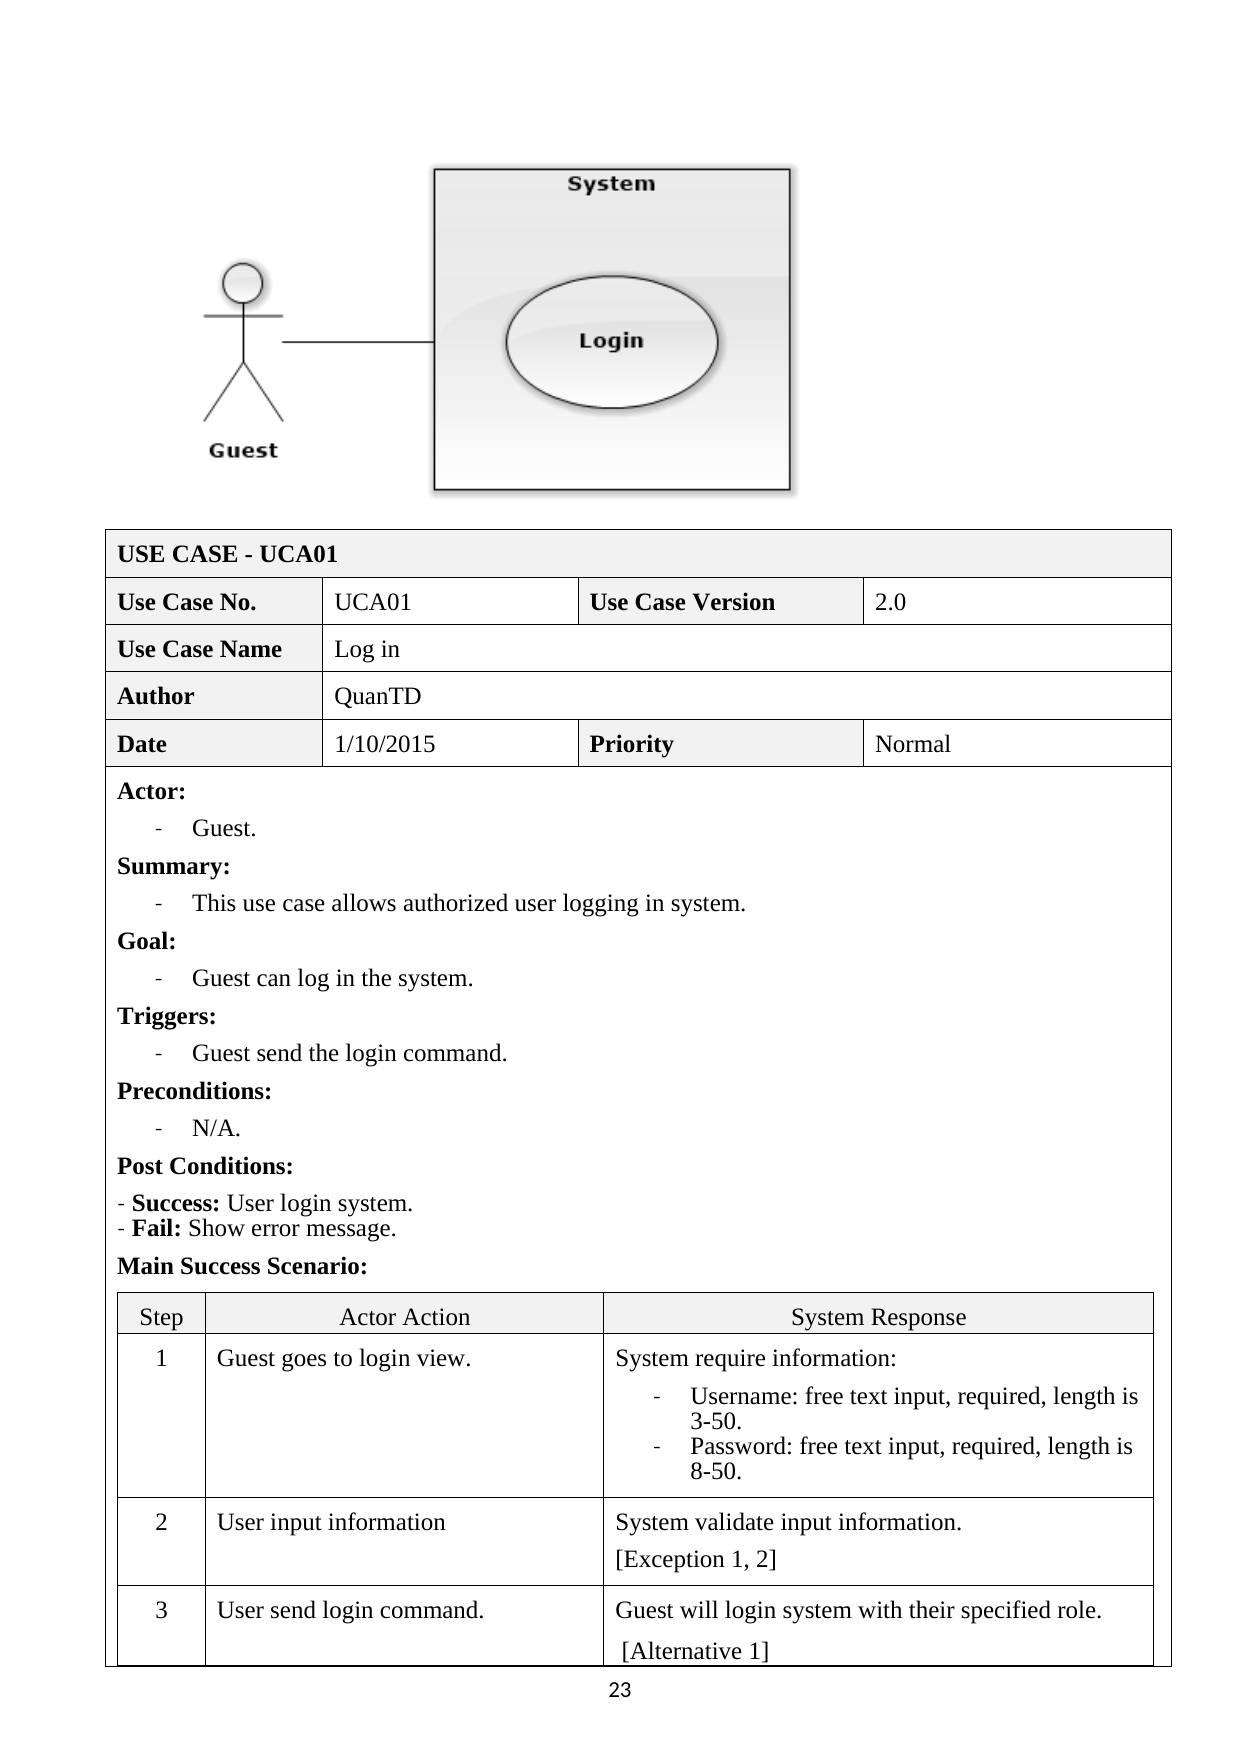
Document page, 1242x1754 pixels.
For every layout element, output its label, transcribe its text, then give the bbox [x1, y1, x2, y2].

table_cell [106, 767, 1171, 1666]
table_cell 1/10/2015 [323, 720, 578, 766]
table_cell Use Case Name [106, 625, 322, 671]
table_cell Use Case Version [579, 578, 863, 624]
table_cell 2.0 [864, 578, 1171, 624]
table_cell QuanTD [323, 672, 1171, 718]
table_cell Log in [323, 625, 1171, 671]
table_cell Normal [864, 720, 1171, 766]
table_cell Use Case No. [106, 578, 322, 624]
table_cell Author [106, 672, 322, 718]
table_cell UCA01 [323, 578, 578, 624]
table_cell Date [106, 720, 322, 766]
table_header USE CASE - UCA01 [106, 530, 1171, 577]
table_cell Priority [579, 720, 863, 766]
picture [196, 162, 830, 529]
